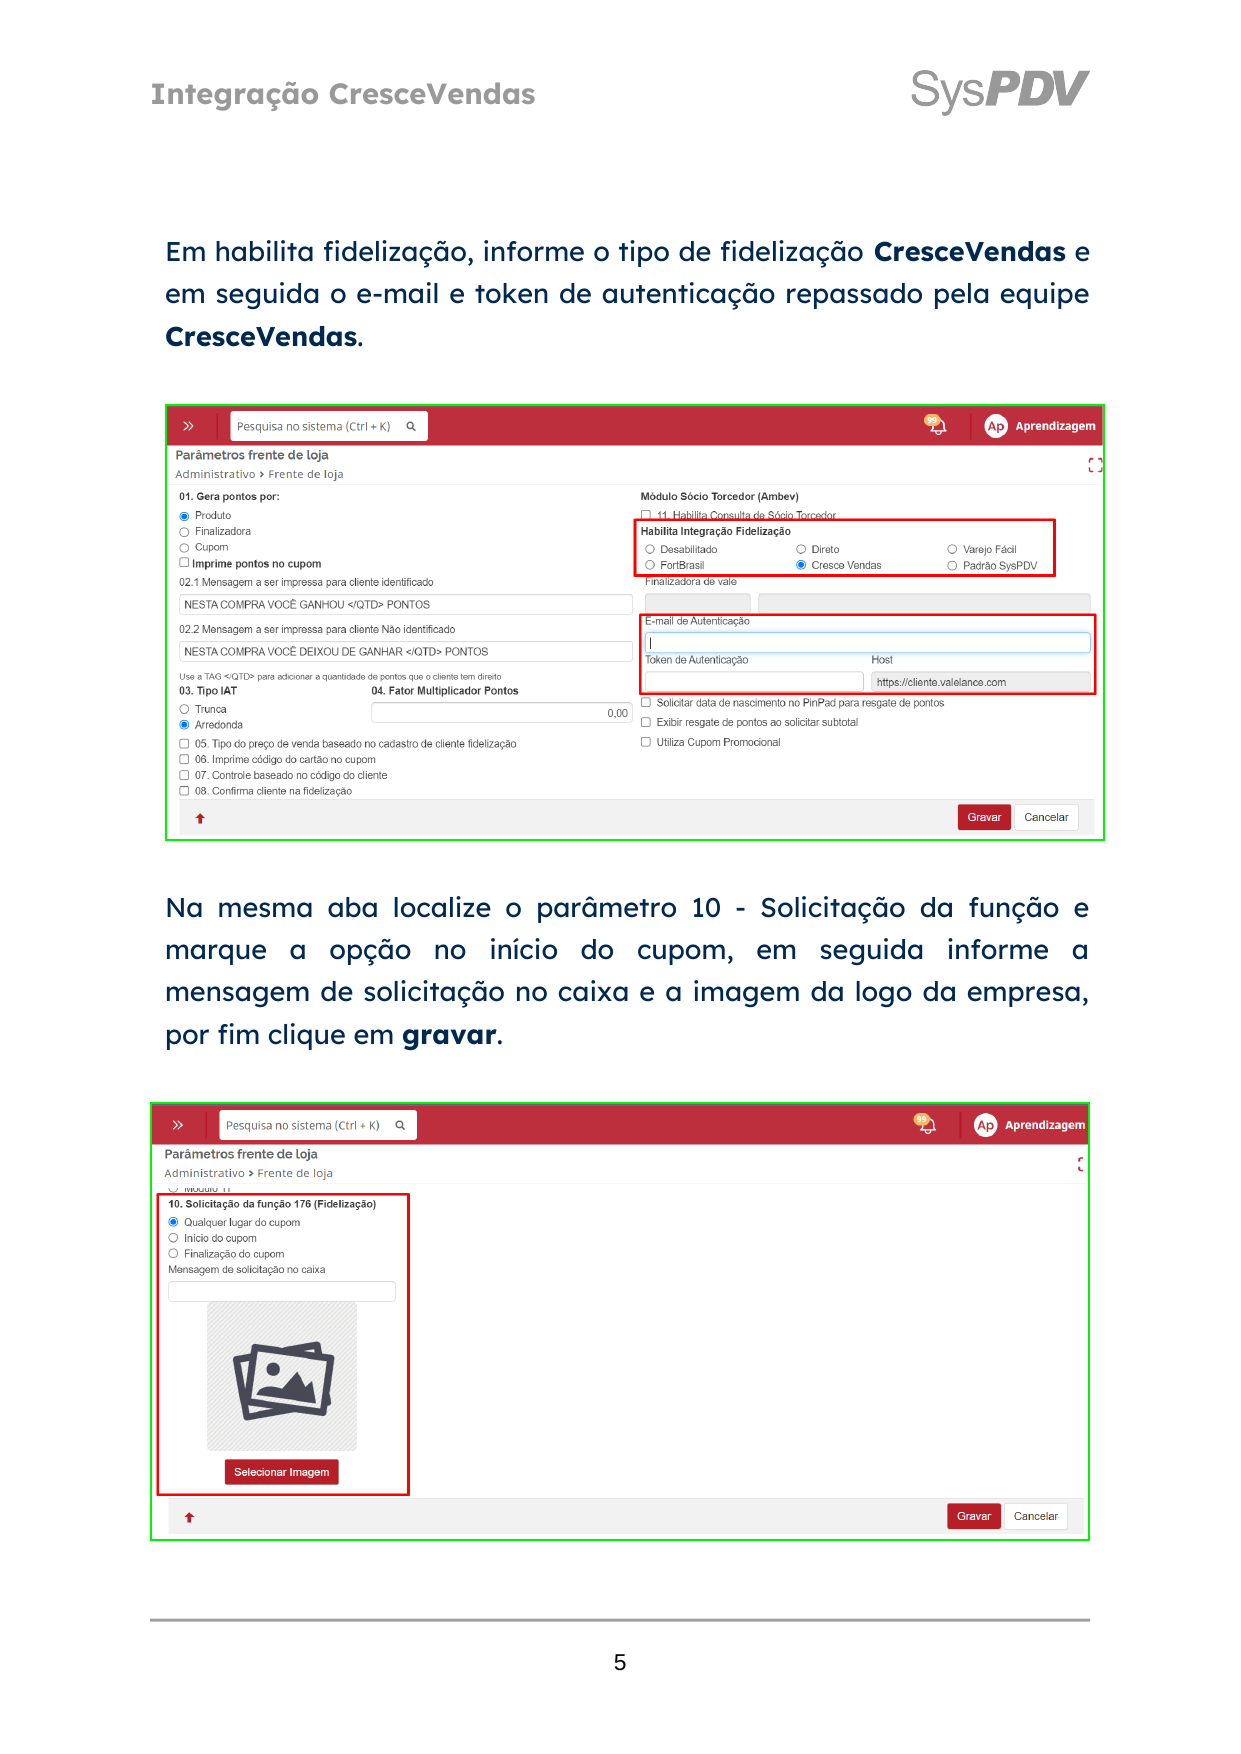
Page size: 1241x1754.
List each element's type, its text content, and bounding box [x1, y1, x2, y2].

picture [167, 406, 1103, 839]
text Em habilita fidelização, informe o tipo de fidelização CresceVendas e em seguida o e-mail e token de autenticação repassado pela equipe CresceVendas. [165, 234, 1090, 353]
picture [152, 1104, 1088, 1539]
text Na mesma aba localize o parâmetro 10 - Solicitação da função e marque a opção no início do cupom, em seguida informe a mensagem de solicitação no caixa e a imagem da logo da empresa, por fim clique em gravar. [165, 890, 1090, 1051]
picture [911, 70, 1091, 116]
